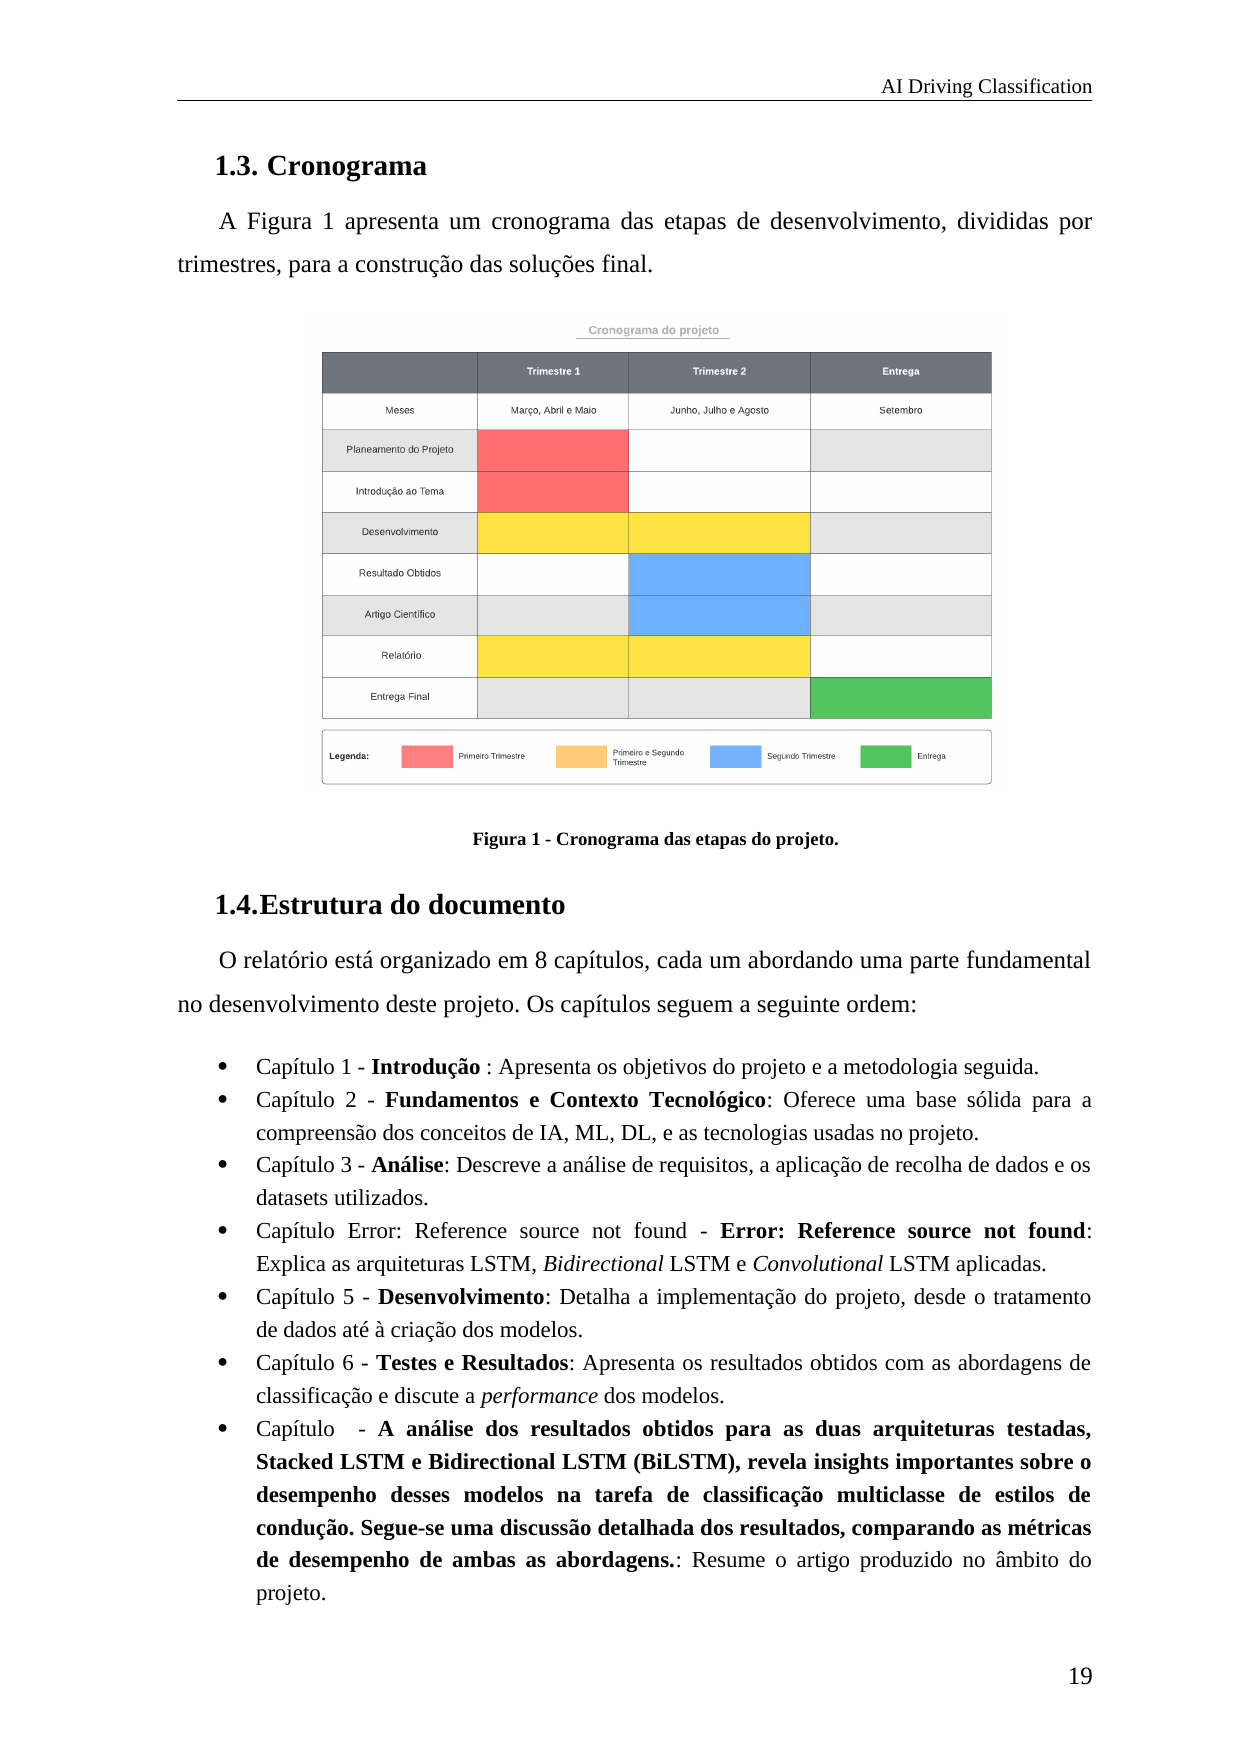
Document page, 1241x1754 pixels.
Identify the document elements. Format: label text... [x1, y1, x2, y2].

list Capítulo 4 - Soluções Propostas: Explica as arquiteturas LSTM, Bidirectional LSTM e Convolutional LSTM aplicadas. [218, 1217, 1092, 1277]
list Capítulo 1 - Introdução : Apresenta os objetivos do projeto e a metodologia seguida. [218, 1053, 1092, 1079]
subtitle Cronograma [214, 148, 1092, 181]
list Capítulo 3 - Análise: Descreve a análise de requisitos, a aplicação de recolha de dados e os datasets utilizados. [218, 1151, 1092, 1211]
text A Figura 1 apresenta um cronograma das etapas de desenvolvimento, divididas por trimestres, para a construção das soluções final. [177, 206, 1092, 278]
list Capítulo 7 - Artigo Científico: Resume o artigo produzido no âmbito do projeto. [218, 1415, 1092, 1606]
text O relatório está organizado em 8 capítulos, cada um abordando uma parte fundamental no desenvolvimento deste projeto. Os capítulos seguem a seguinte ordem: [177, 946, 1092, 1017]
text Figura 1 - Cronograma das etapas do projeto. [177, 828, 1092, 849]
list Capítulo 5 - Desenvolvimento: Detalha a implementação do projeto, desde o tratamento de dados até à criação dos modelos. [218, 1283, 1092, 1342]
subtitle Estrutura do documento [214, 887, 1092, 921]
list Capítulo 6 - Testes e Resultados: Apresenta os resultados obtidos com as abordagens de classificação e discute a performance dos modelos. [218, 1349, 1092, 1408]
list Capítulo 2 - Fundamentos e Contexto Tecnológico: Oferece uma base sólida para a compreensão dos conceitos de IA, ML, DL, e as tecnologias usadas no projeto. [218, 1086, 1092, 1145]
picture [306, 313, 1005, 793]
